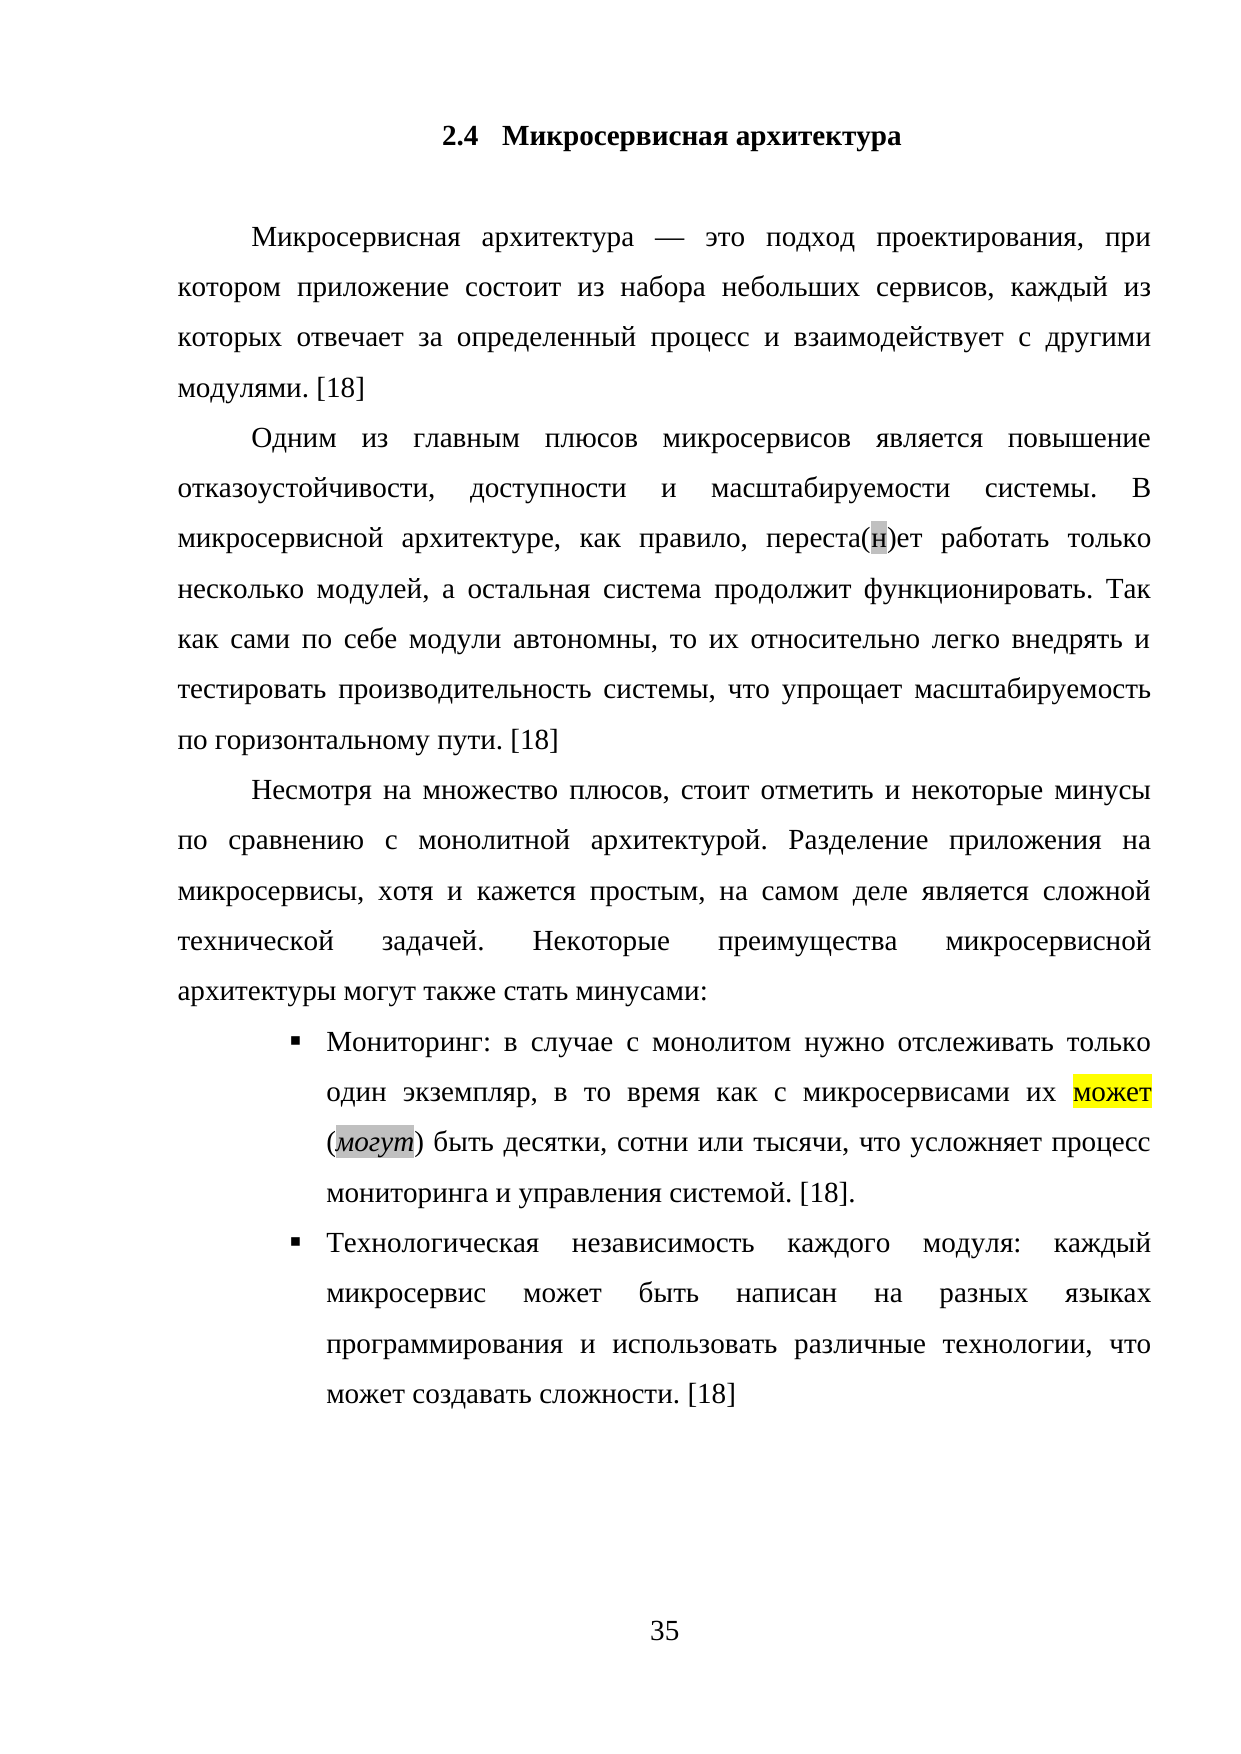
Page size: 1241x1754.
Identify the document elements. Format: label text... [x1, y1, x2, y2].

text Одним из главным плюсов микросервисов является повышение отказоустойчивости, доступности и масштабируемости системы. В микросервисной архитектуре, как правило, переста(н)ет работать только несколько модулей, а остальная система продолжит функционировать. Так как сами по себе модули автономны, то их относительно легко внедрять и тестировать производительность системы, что упрощает масштабируемость по горизонтальному пути. [18] [177, 420, 1152, 755]
text Несмотря на множество плюсов, стоит отметить и некоторые минусы по сравнению с монолитной архитектурой. Разделение приложения на микросервисы, хотя и кажется простым, на самом деле является сложной технической задачей. Некоторые преимущества микросервисной архитектуры могут также стать минусами: [177, 772, 1152, 1007]
list Мониторинг: в случае с монолитом нужно отслеживать только один экземпляр, в то время как с микросервисами их может (могут) быть десятки, сотни или тысячи, что усложняет процесс мониторинга и управления системой. [18]. [288, 1024, 1152, 1208]
subtitle Микросервисная архитектура [192, 118, 1152, 152]
text Микросервисная архитектура — это подход проектирования, при котором приложение состоит из набора небольших сервисов, каждый из которых отвечает за определенный процесс и взаимодействует с другими модулями. [18] [177, 219, 1152, 403]
list Технологическая независимость каждого модуля: каждый микросервис может быть написан на разных языках программирования и использовать различные технологии, что может создавать сложности. [18] [288, 1225, 1152, 1410]
